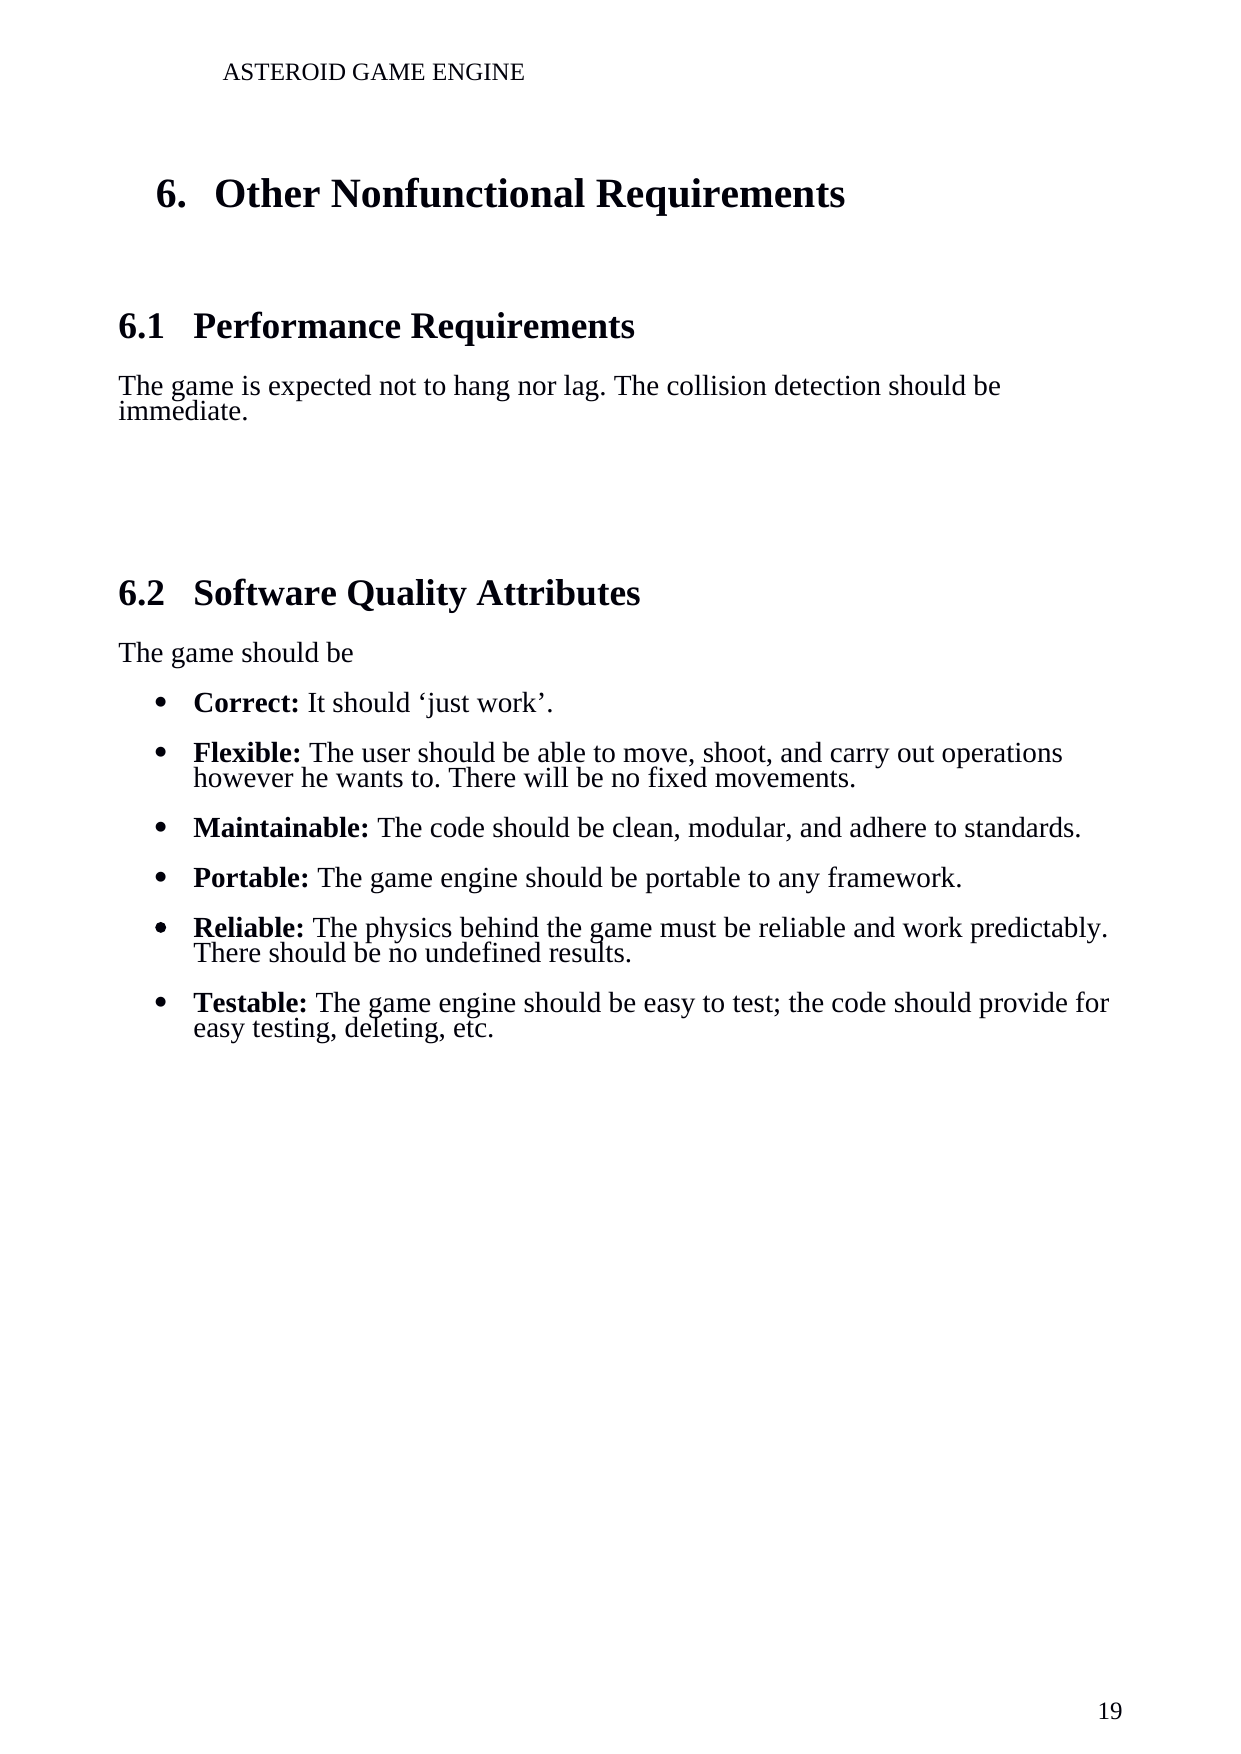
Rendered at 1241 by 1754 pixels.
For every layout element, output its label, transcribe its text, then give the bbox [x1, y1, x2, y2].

list Flexible: The user should be able to move, shoot, and carry out operations however he wants to. There will be no fixed movements. [156, 743, 1122, 793]
list Maintainable: The code should be clean, modular, and adhere to standards. [156, 818, 1122, 843]
subtitle Other Nonfunctional Requirements [156, 168, 1122, 216]
list Testable: The game engine should be easy to test; the code should provide for easy testing, deleting, etc. [156, 993, 1122, 1043]
list Correct: It should ‘just work’. [156, 693, 1122, 718]
list Reliable: The physics behind the game must be reliable and work predictably. There should be no undefined results. [156, 918, 1122, 968]
list Portable: The game engine should be portable to any framework. [156, 868, 1122, 893]
text The game should be [118, 643, 1122, 668]
subtitle 6.2 Software Quality Attributes [118, 570, 1122, 613]
text The game is expected not to hang nor lag. The collision detection should be immediate. [118, 375, 1122, 425]
subtitle 6.1 Performance Requirements [118, 303, 1122, 346]
